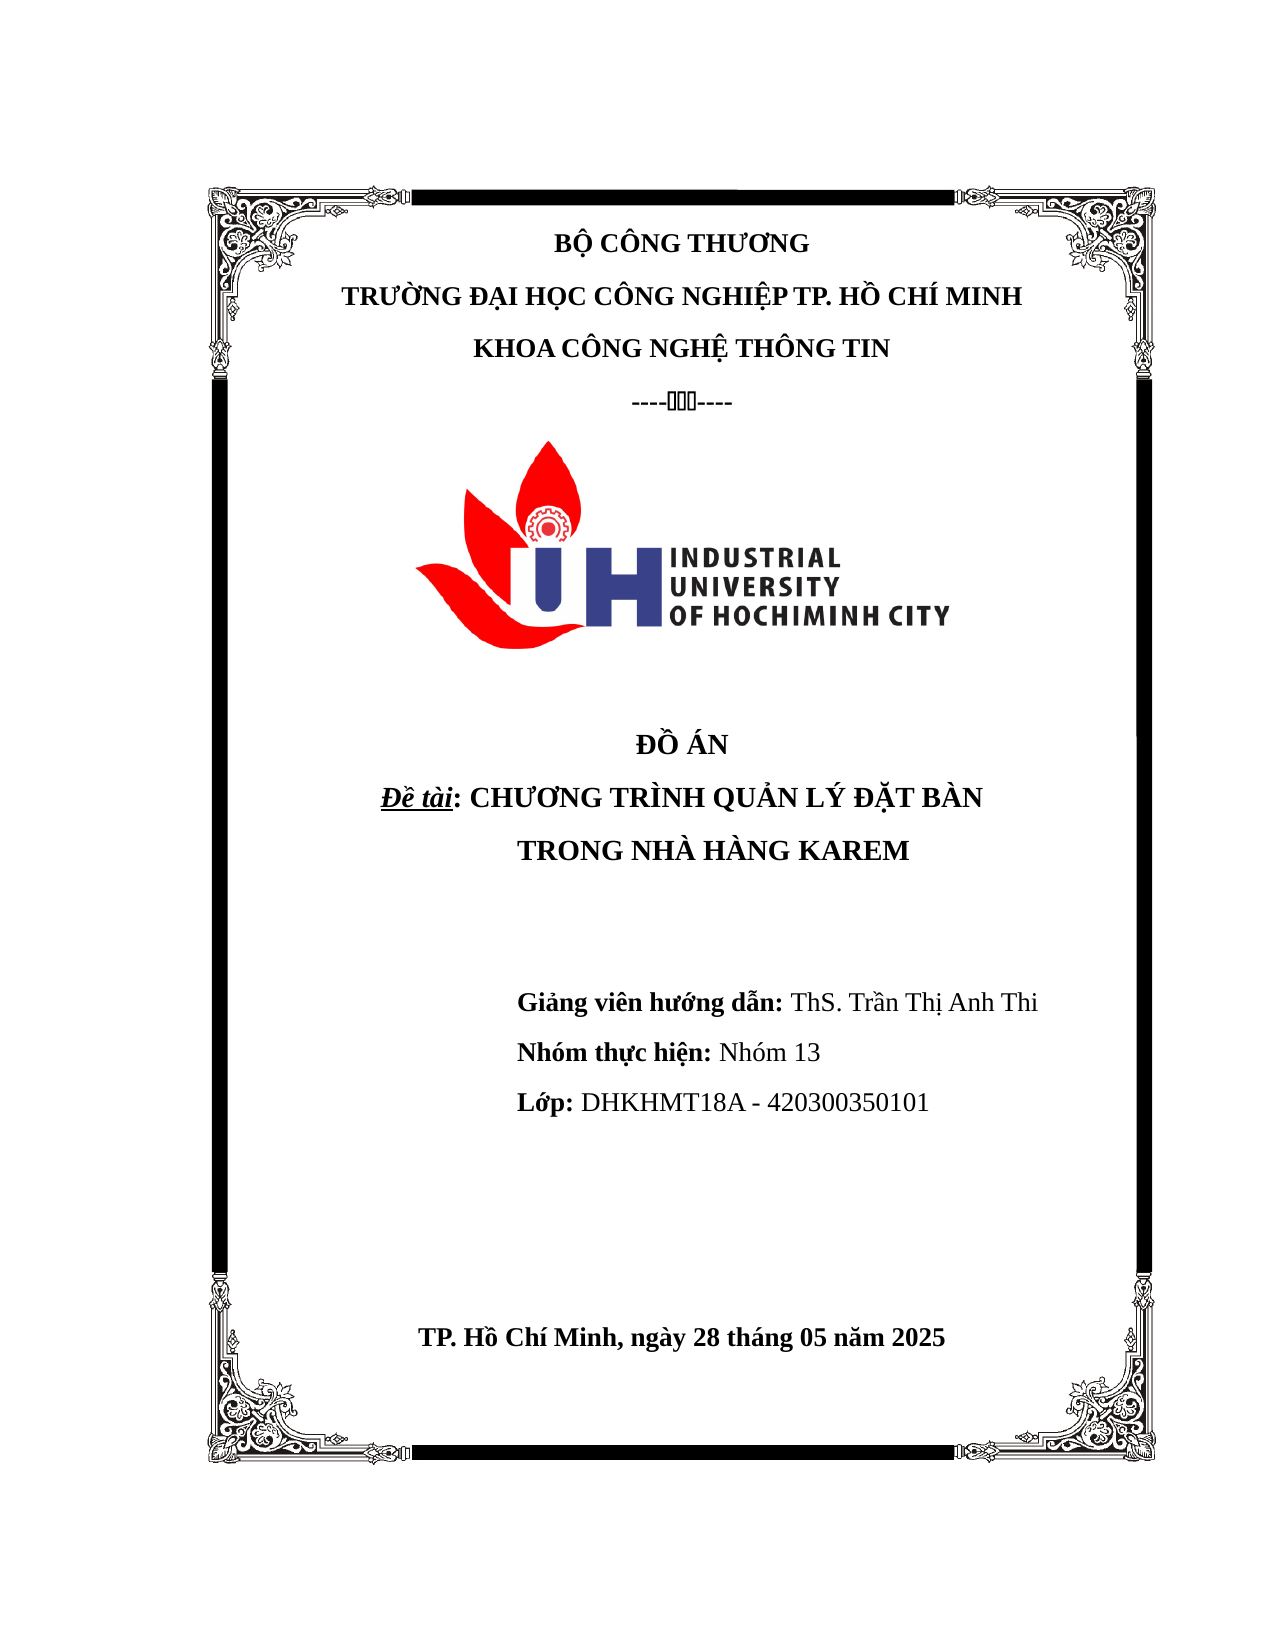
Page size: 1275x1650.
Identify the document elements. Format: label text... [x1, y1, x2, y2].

text Đề tài: CHƯƠNG TRÌNH QUẢN LÝ ĐẶT BÀN [207, 780, 1157, 813]
text ĐỒ ÁN [207, 727, 1157, 761]
text Lớp: DHKHMT18A - 420300350101 [207, 1086, 1157, 1118]
text -------- [207, 384, 1157, 416]
picture [408, 435, 956, 656]
picture [190, 178, 423, 408]
picture [940, 178, 1173, 408]
text KHOA CÔNG NGHỆ THÔNG TIN [207, 332, 1157, 363]
text TP. Hồ Chí Minh, ngày 28 tháng 05 năm 2025 [207, 1321, 1157, 1352]
text TRƯỜNG ĐẠI HỌC CÔNG NGHIỆP TP. HỒ CHÍ MINH [207, 280, 1157, 311]
text TRONG NHÀ HÀNG KAREM [207, 833, 1157, 866]
picture [190, 1242, 423, 1472]
text BỘ CÔNG THƯƠNG [207, 227, 1157, 258]
picture [940, 1240, 1173, 1470]
text Giảng viên hướng dẫn: ThS. Trần Thị Anh Thi [207, 986, 1157, 1017]
text Nhóm thực hiện: Nhóm 13 [207, 1036, 1157, 1067]
